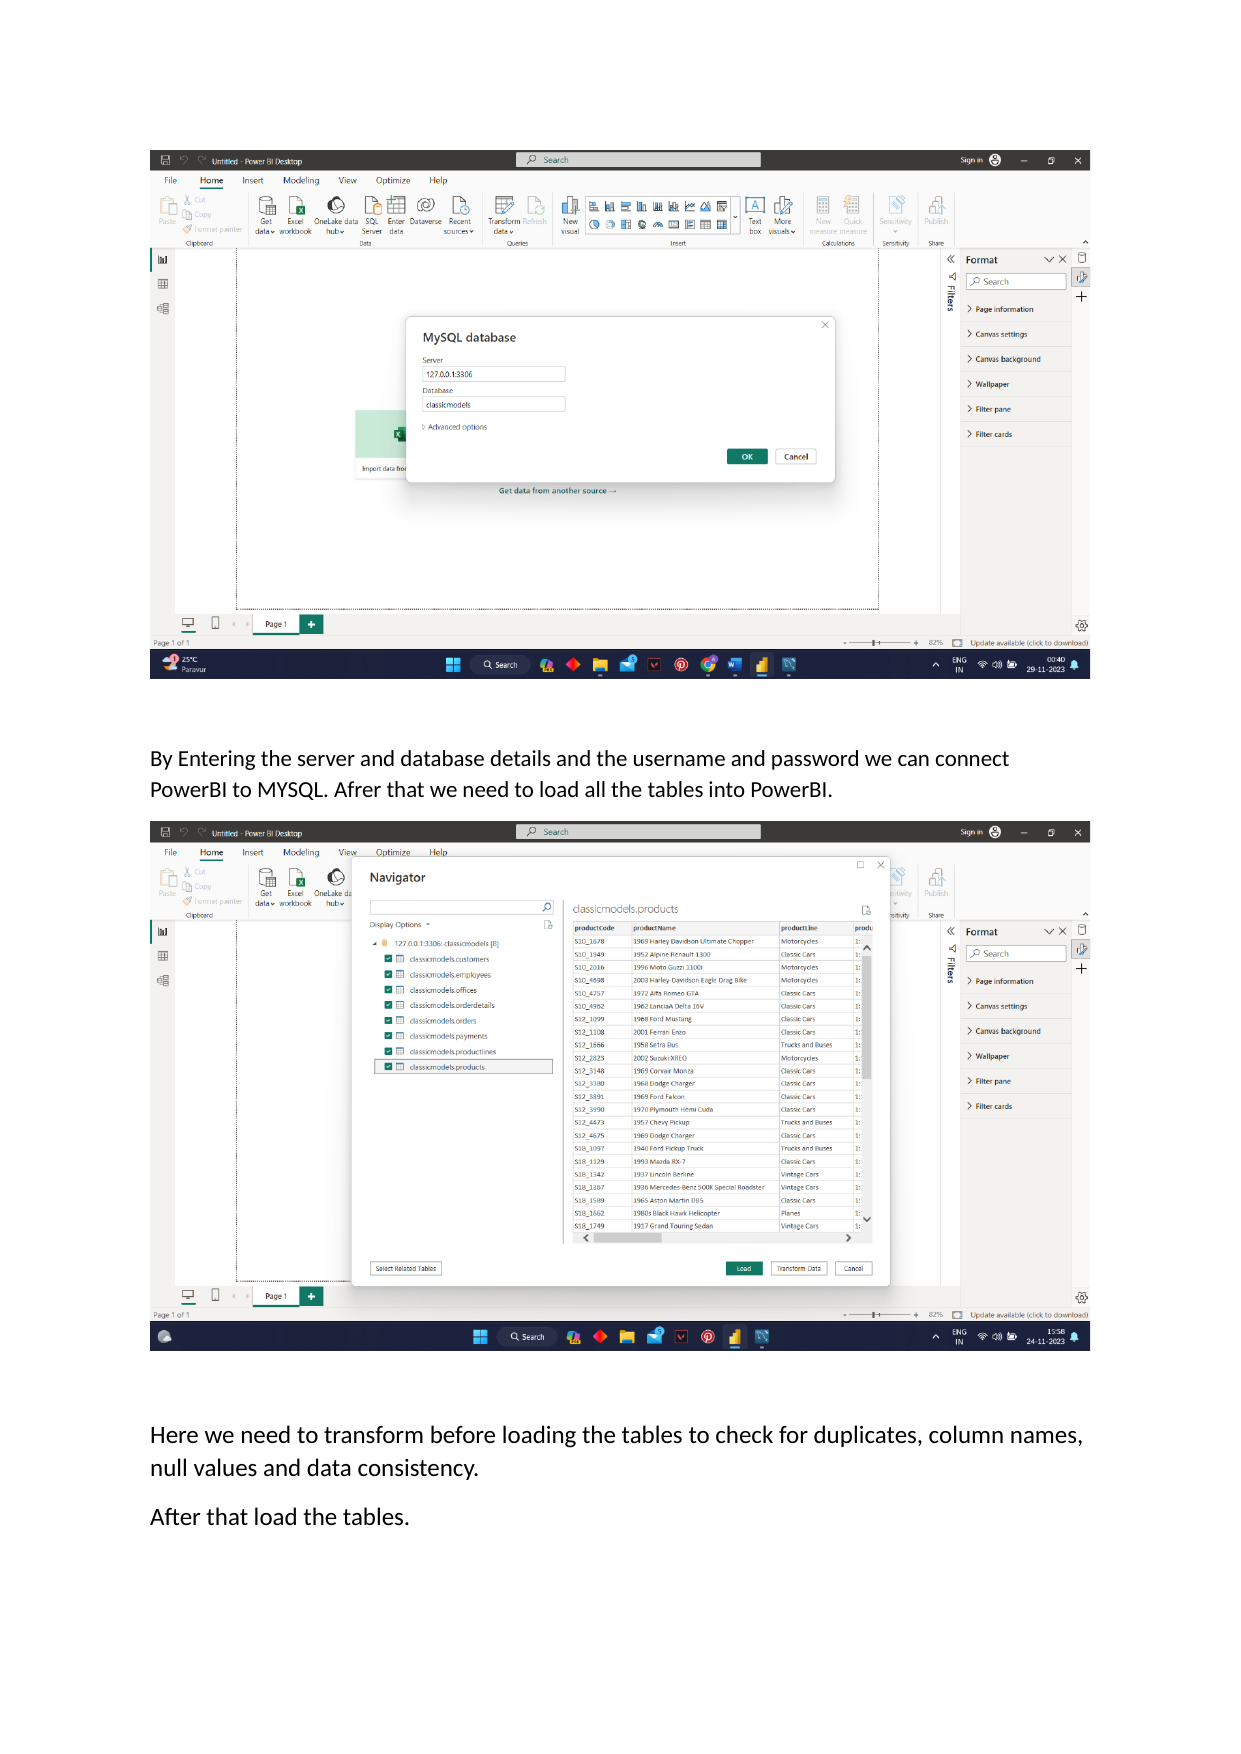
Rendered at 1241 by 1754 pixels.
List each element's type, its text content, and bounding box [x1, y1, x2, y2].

text After that load the tables. [150, 1501, 1090, 1532]
picture [150, 821, 1091, 1351]
text Here we need to transform before loading the tables to check for duplicates, column names, null values and data consistency. [150, 1419, 1090, 1482]
text By Entering the server and database details and the username and password we can connect PowerBI to MYSQL. Afrer that we need to load all the tables into PowerBI. [150, 744, 1090, 803]
picture [150, 150, 1091, 679]
